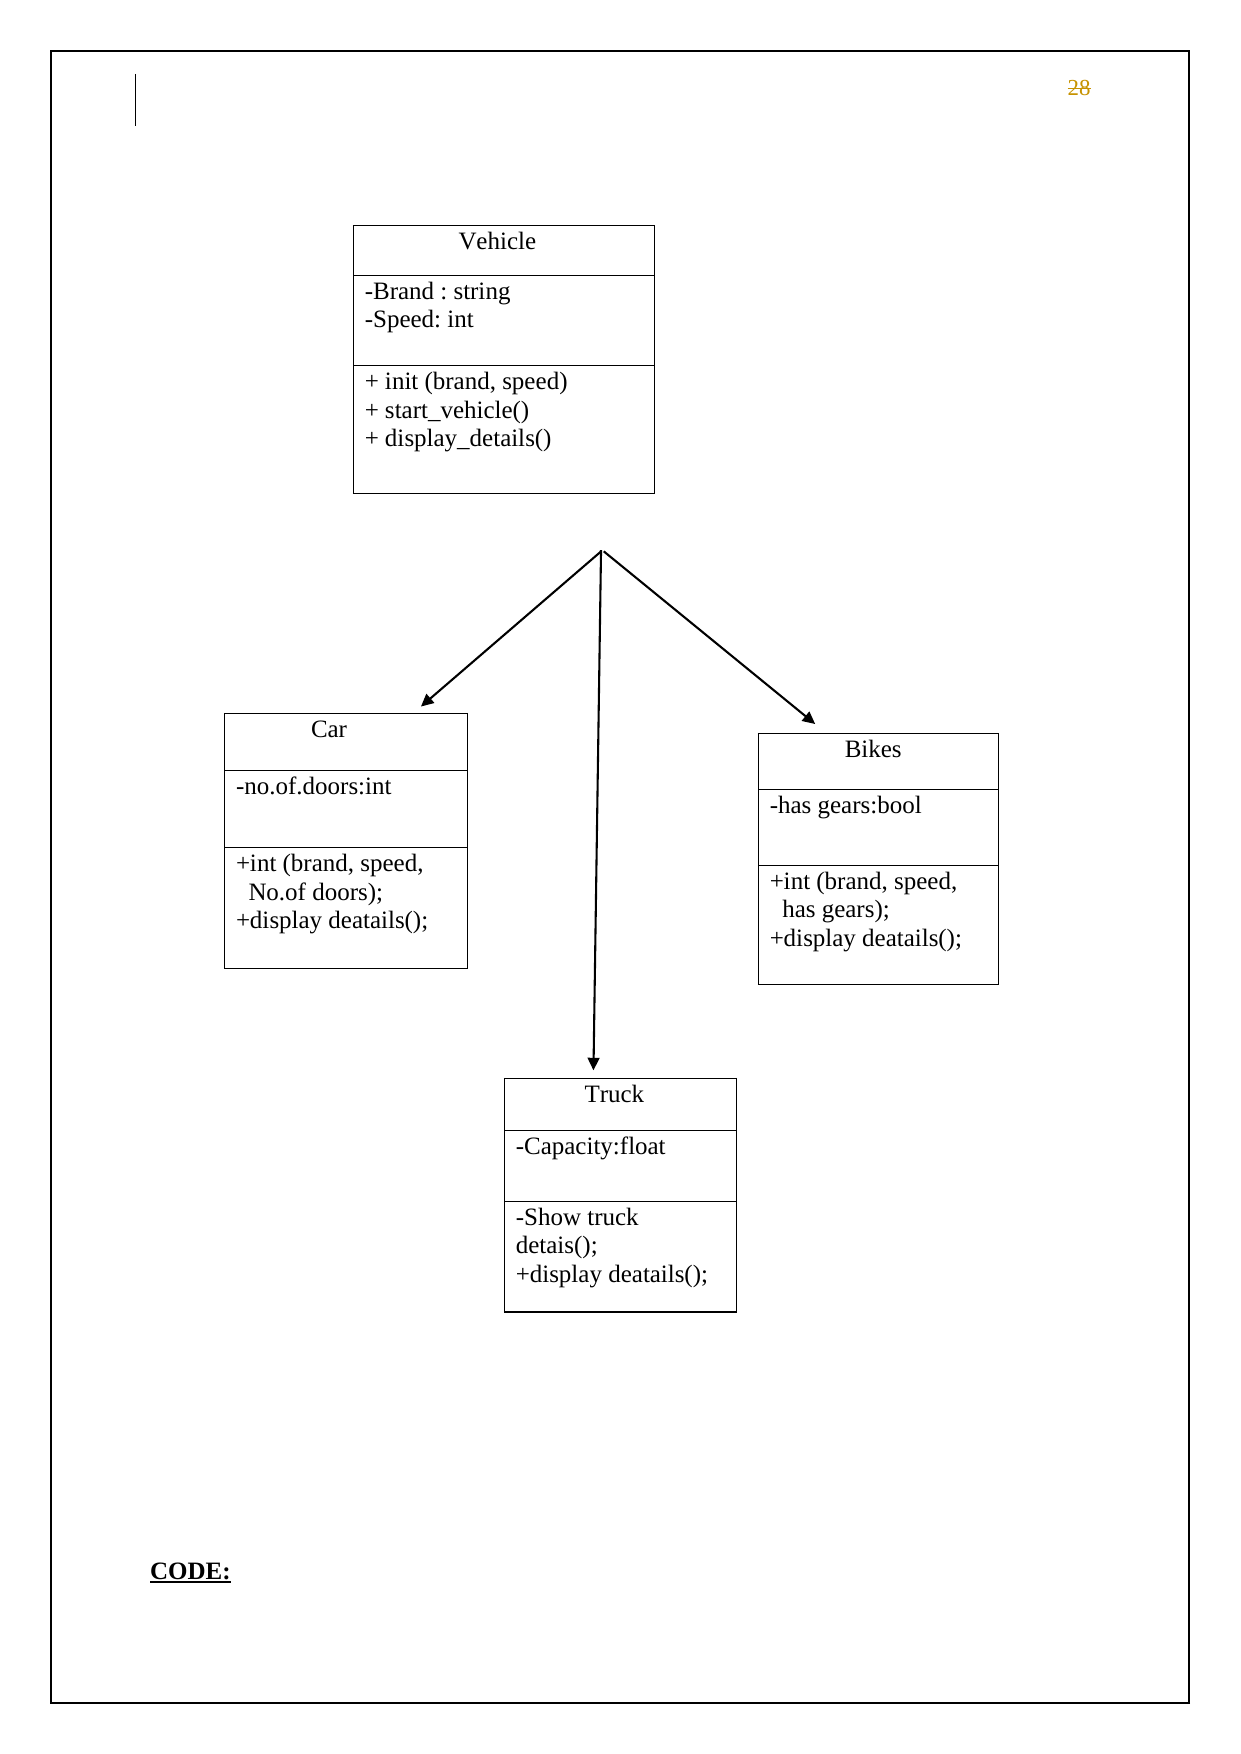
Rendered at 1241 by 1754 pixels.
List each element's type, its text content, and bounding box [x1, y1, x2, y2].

table_cell -Show truck detais(); +display deatails(); [505, 1202, 736, 1311]
table_cell +int (brand, speed, has gears); +display deatails(); [759, 866, 998, 984]
table_header Car [225, 714, 467, 770]
table_cell -no.of.doors:int [225, 771, 467, 847]
table_cell + init (brand, speed) + start_vehicle() + display_details() [354, 366, 654, 493]
table_cell +int (brand, speed, No.of doors); +display deatails(); [225, 848, 467, 968]
table_header Vehicle [354, 226, 654, 275]
table_header Bikes [759, 734, 998, 789]
table_cell -has gears:bool [759, 790, 998, 865]
table_header Truck [505, 1079, 736, 1130]
text CODE: [150, 1556, 1090, 1585]
table_cell -Capacity:float [505, 1131, 736, 1201]
table_cell -Brand : string -Speed: int [354, 276, 654, 365]
